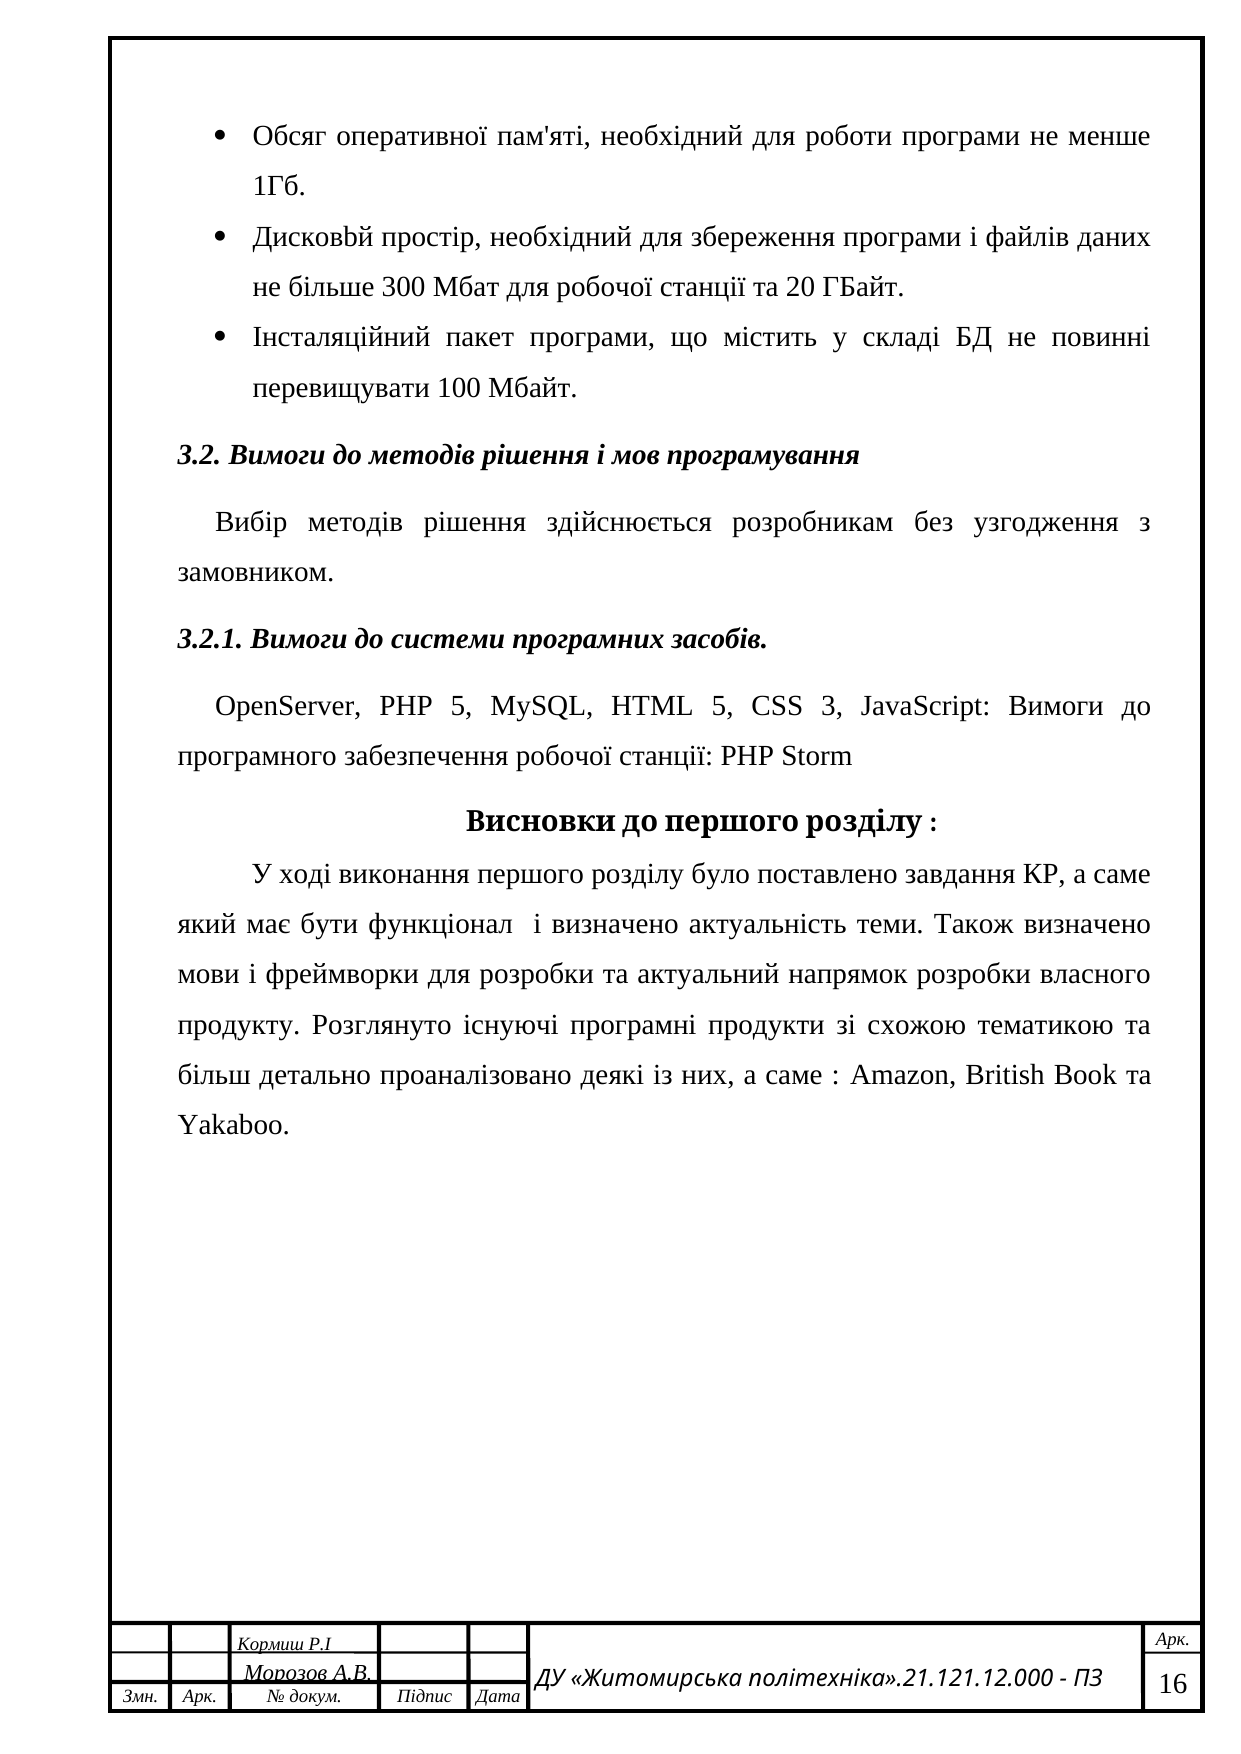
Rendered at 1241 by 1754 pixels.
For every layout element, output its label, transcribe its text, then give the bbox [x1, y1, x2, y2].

text OpenServer, PHP 5, MySQL, HTML 5, CSS 3, JavaScript: Вимоги до програмного забезпечення робочої станції: PHP Storm [177, 688, 1152, 772]
subtitle Висновки до першого розділу : [177, 806, 1152, 839]
list Обсяг оперативної пам'яті, необхідний для роботи програми не менше 1Гб. [215, 118, 1152, 202]
list Інсталяційний пакет програми, що містить у складі БД не повинні перевищувати 100 Мбайт. [215, 319, 1152, 403]
text У ході виконання першого розділу було поставлено завдання КР, а саме який має бути функціонал і визначено актуальність теми. Також визначено мови і фреймворки для розробки та актуальний напрямок розробки власного продукту. Розглянуто існуючі програмні продукти зі схожою тематикою та більш детально проаналізовано деякі із них, а саме : Amazon, British Book та Yakaboo. [177, 856, 1152, 1141]
text Вибір методів рішення здійснюється розробникам без узгодження з замовником. [177, 504, 1152, 588]
text 3.2. Вимоги до методів рішення і мов програмування [177, 437, 1152, 471]
text 3.2.1. Вимоги до системи програмних засобів. [177, 621, 1152, 655]
list Дисковbй простір, необхідний для збереження програми і файлів даних не більше 300 Мбат для робочої станції та 20 ГБайт. [215, 219, 1152, 303]
